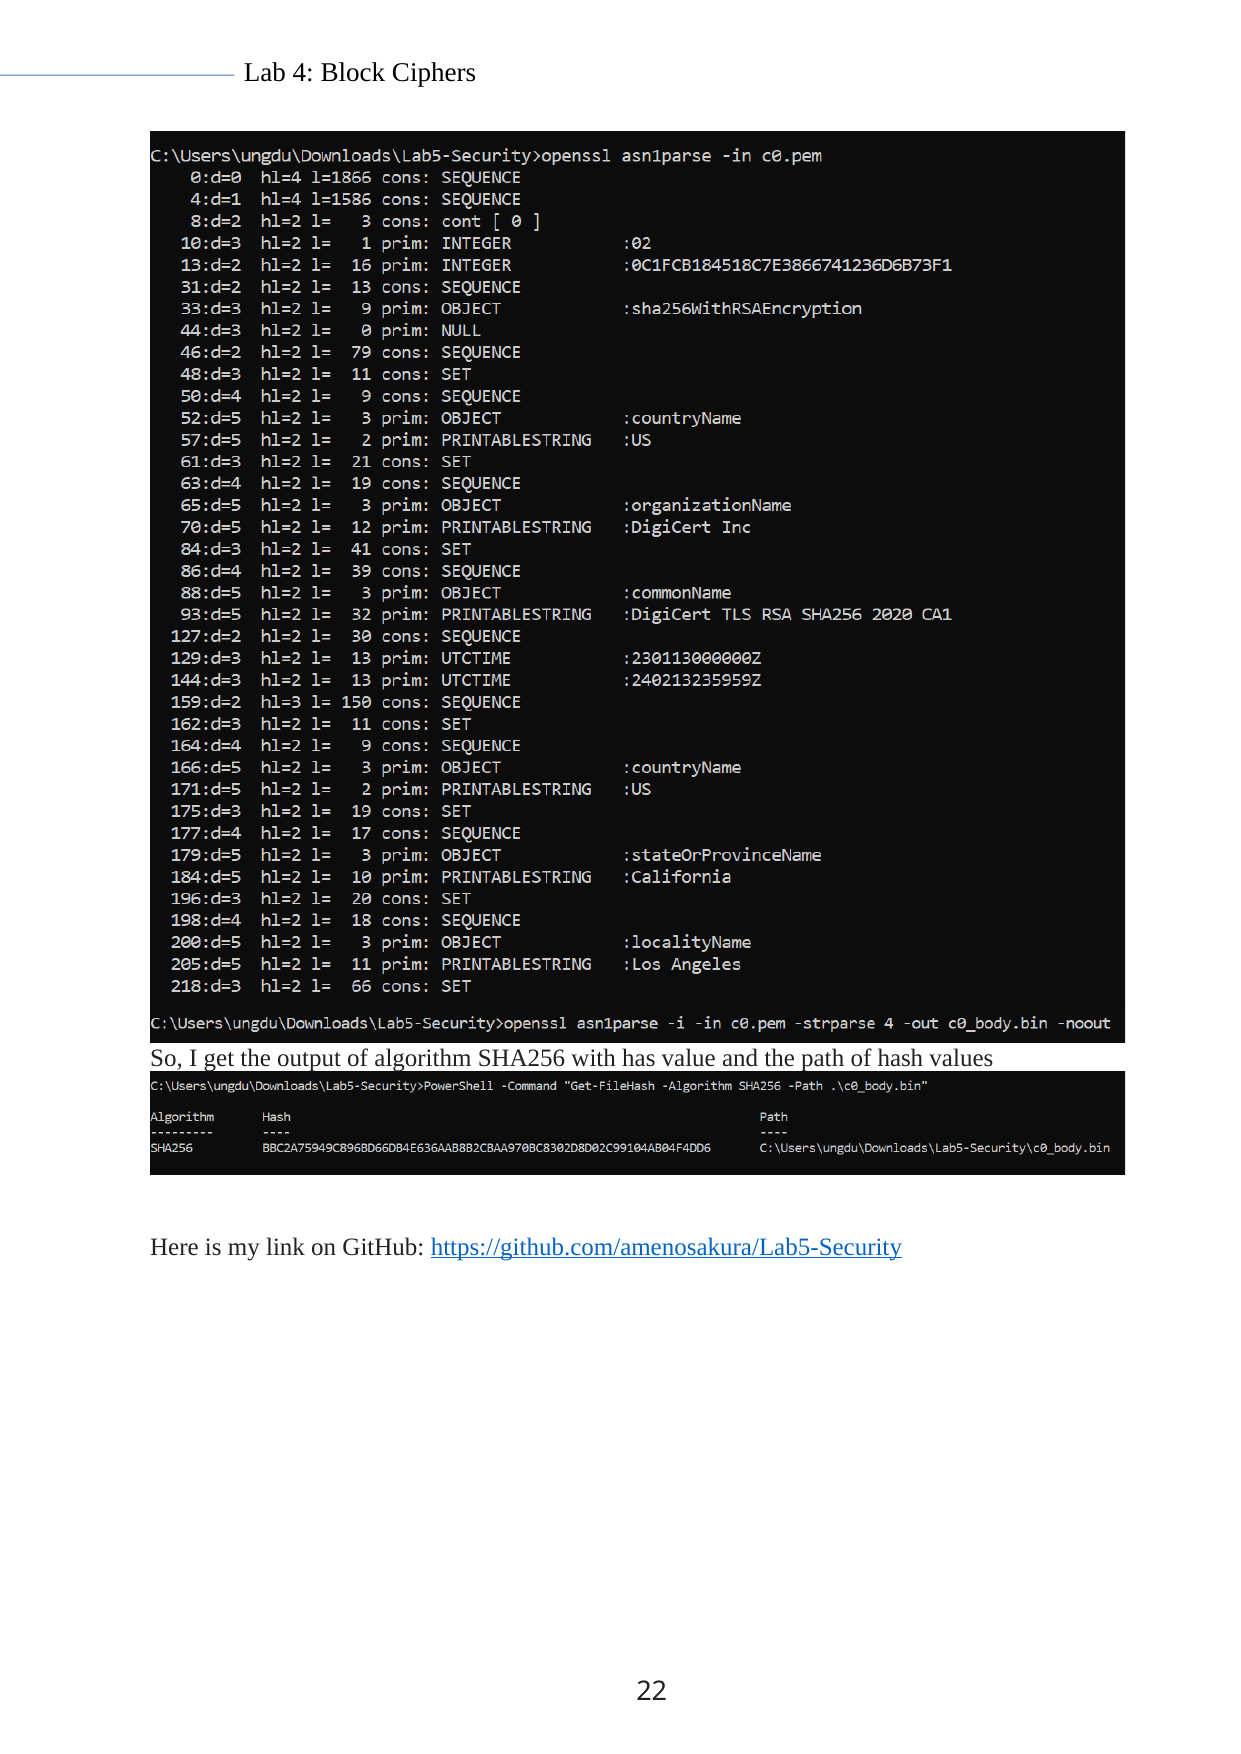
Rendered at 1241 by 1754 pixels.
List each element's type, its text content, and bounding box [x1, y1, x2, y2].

picture [150, 131, 1125, 1043]
text Here is my link on GitHub: https://github.com/amenosakura/Lab5-Security [150, 1232, 1153, 1260]
text So, I get the output of algorithm SHA256 with has value and the path of hash values [150, 1043, 1153, 1072]
picture [150, 1071, 1125, 1175]
